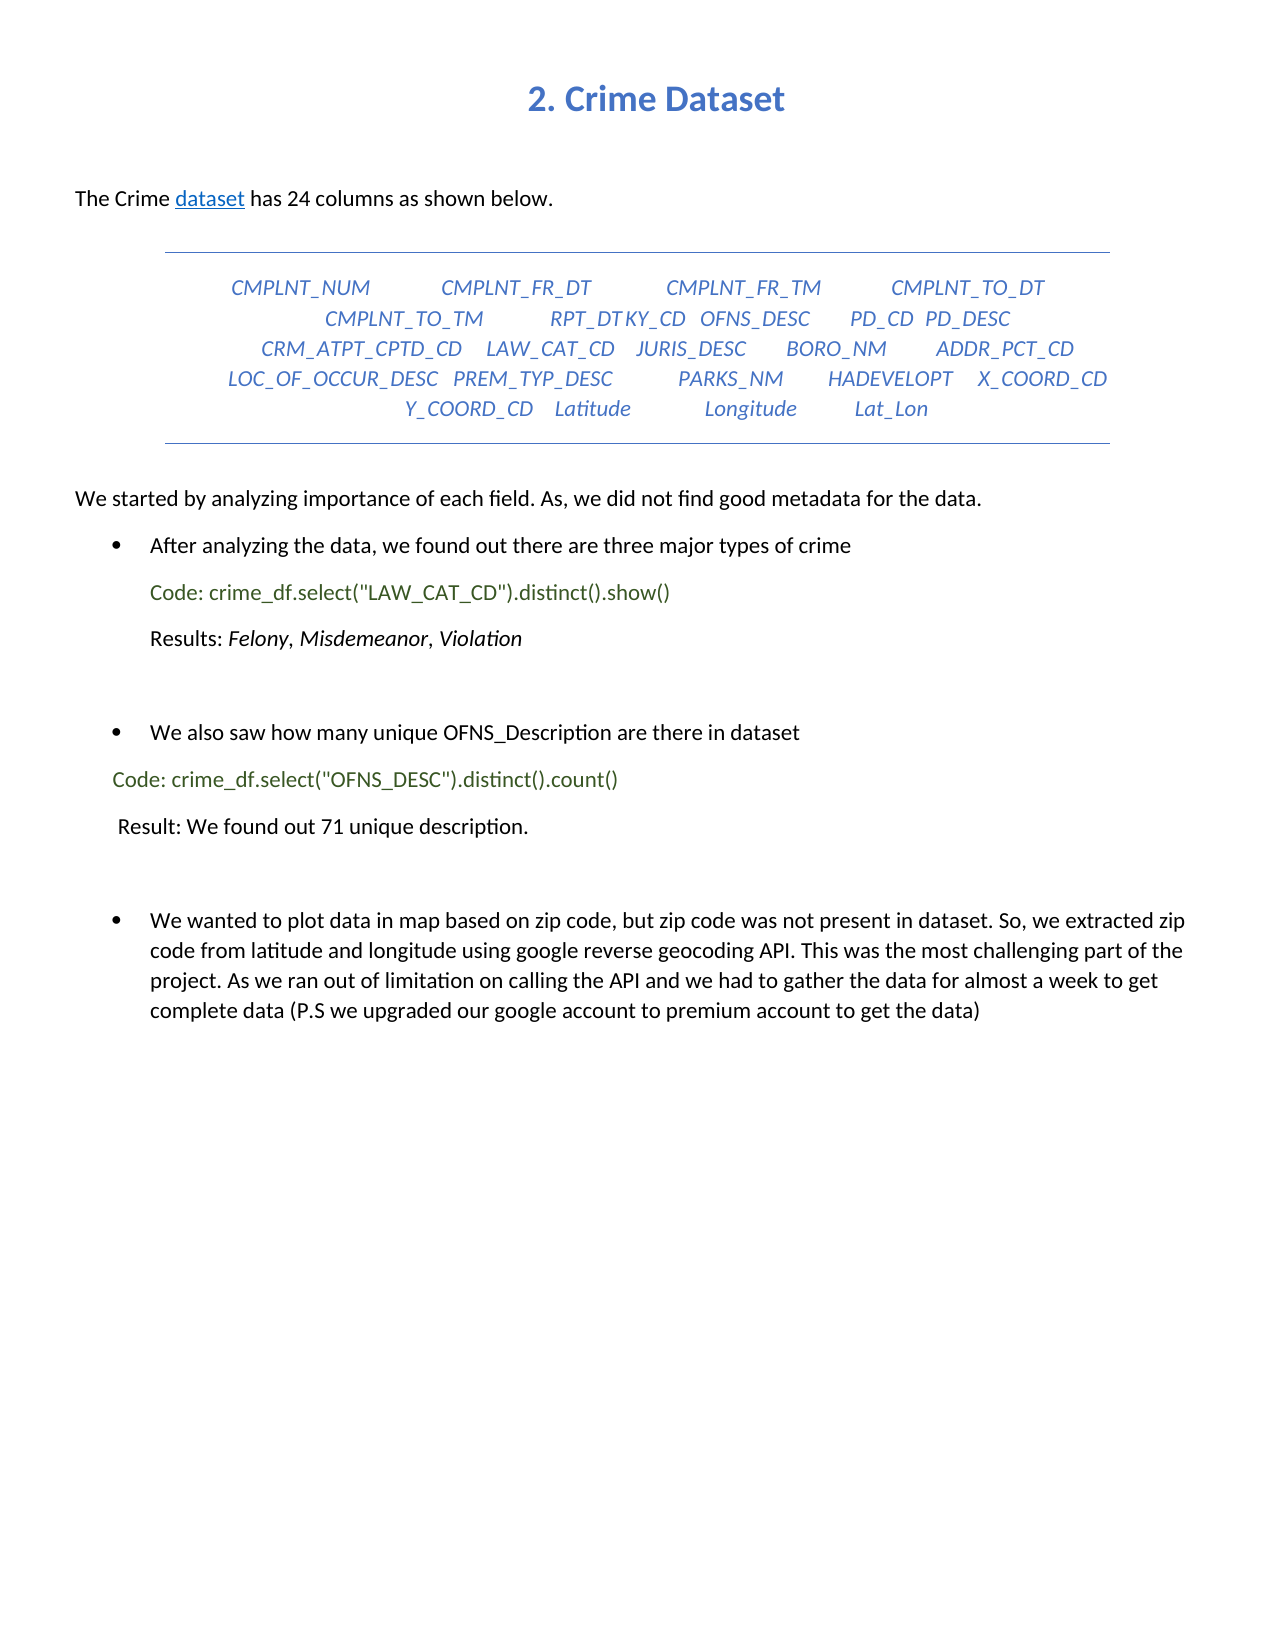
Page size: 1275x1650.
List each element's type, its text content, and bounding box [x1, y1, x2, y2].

text The Crime dataset has 24 columns as shown below. [75, 184, 1200, 212]
text Results: Felony, Misdemeanor, Violation [75, 624, 1200, 652]
text CMPLNT_NUM CMPLNT_FR_DT CMPLNT_FR_TM CMPLNT_TO_DT CMPLNT_TO_TM RPT_DT KY_CD OFNS_DESC PD_CD PD_DESC CRM_ATPT_CPTD_CD LAW_CAT_CD JURIS_DESC BORO_NM ADDR_PCT_CD LOC_OF_OCCUR_DESC PREM_TYP_DESC PARKS_NM HADEVELOPT X_COORD_CD Y_COORD_CD Latitude Longitude Lat_Lon [165, 253, 1110, 443]
text Code: crime_df.select("OFNS_DESC").distinct().count() [75, 765, 1200, 793]
list After analyzing the data, we found out there are three major types of crime [112, 531, 1200, 559]
text We started by analyzing importance of each field. As, we did not find good metadata for the data. [75, 484, 1200, 512]
subtitle Crime Dataset [112, 75, 1200, 121]
list We wanted to plot data in map based on zip code, but zip code was not present in dataset. So, we extracted zip code from latitude and longitude using google reverse geocoding API. This was the most challenging part of the project. As we ran out of limitation on calling the API and we had to gather the data for almost a week to get complete data (P.S we upgraded our google account to premium account to get the data) [112, 906, 1200, 1024]
text Code: crime_df.select("LAW_CAT_CD").distinct().show() [75, 578, 1200, 606]
list We also saw how many unique OFNS_Description are there in dataset [112, 718, 1200, 746]
text Result: We found out 71 unique description. [75, 812, 1200, 840]
